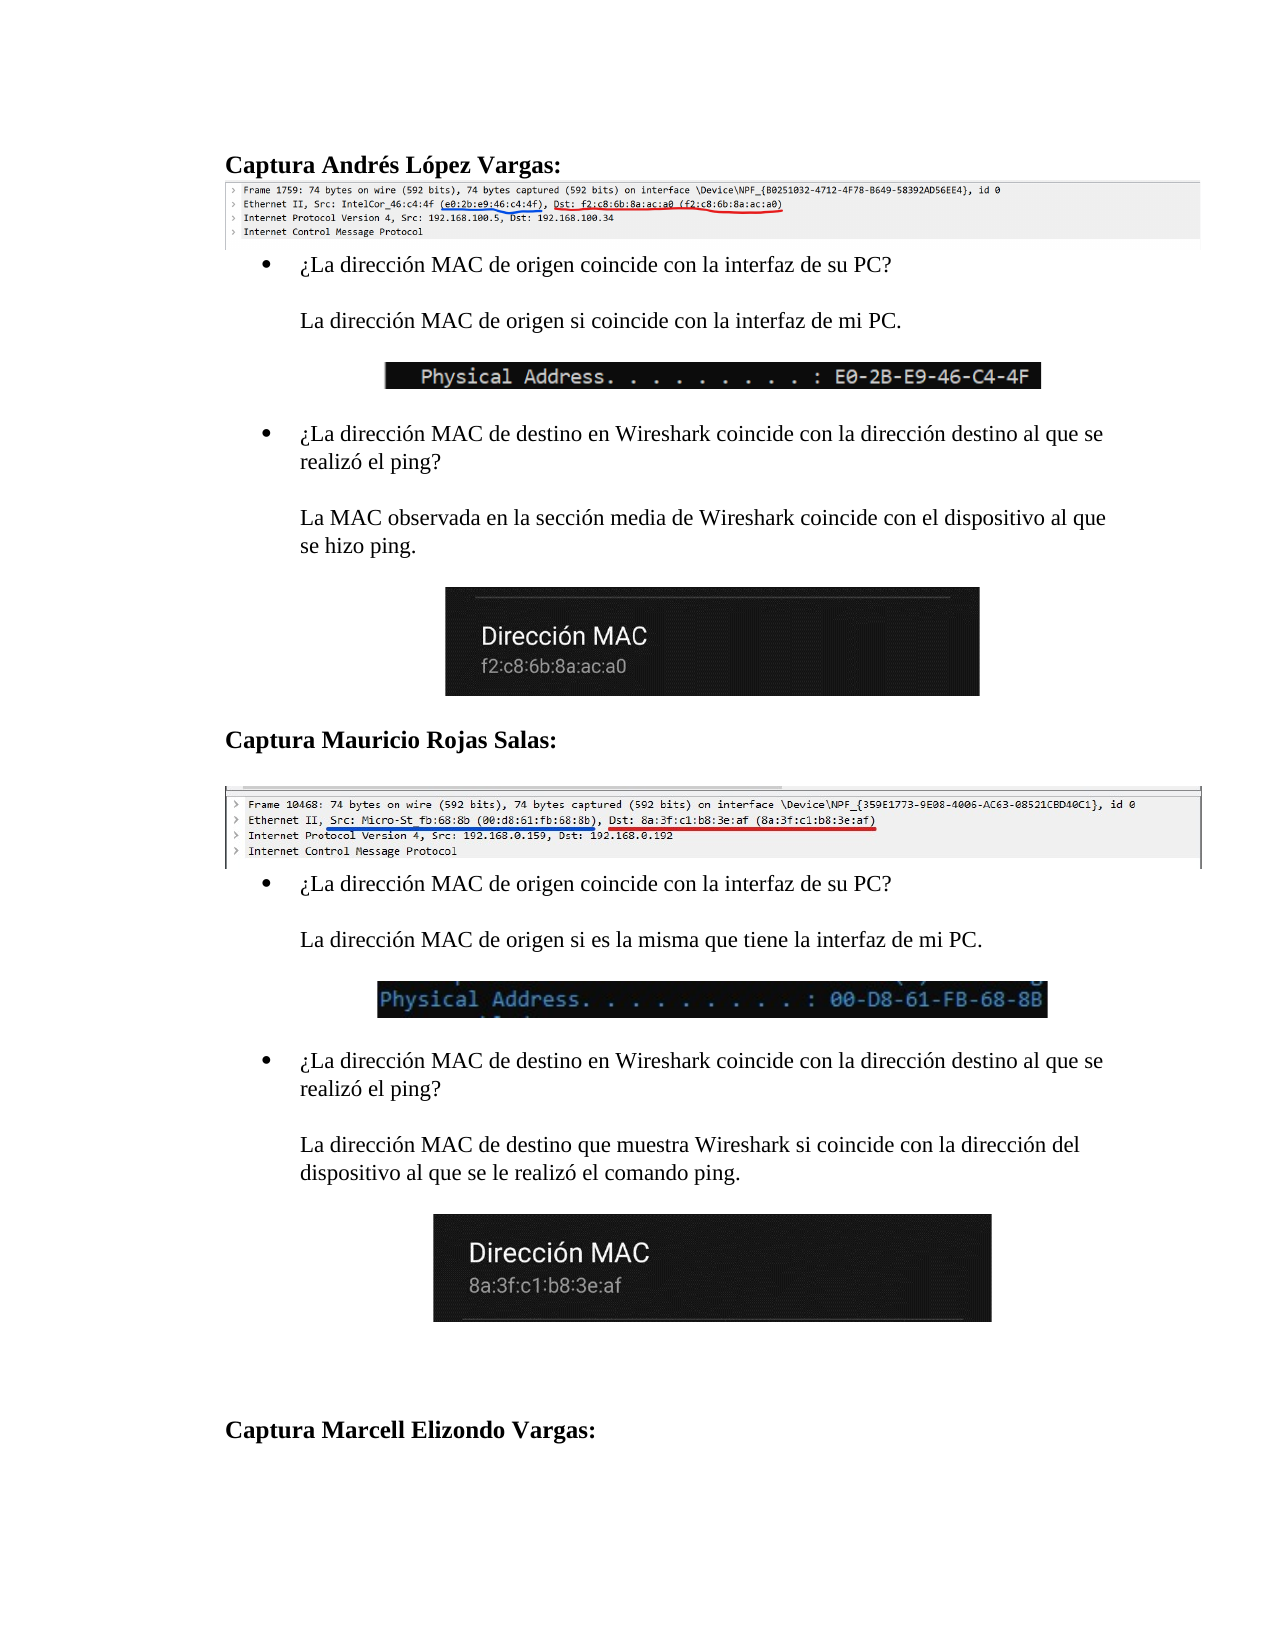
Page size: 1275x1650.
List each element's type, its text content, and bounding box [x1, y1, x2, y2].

list La dirección MAC de origen si coincide con la interfaz de mi PC. [300, 307, 1125, 333]
list Captura Marcell Elizondo Vargas: [225, 1415, 1125, 1443]
list La dirección MAC de destino que muestra Wireshark si coincide con la dirección del dispositivo al que se le realizó el comando ping. [300, 1131, 1125, 1185]
picture [433, 1214, 992, 1322]
list ¿La dirección MAC de origen coincide con la interfaz de su PC? [262, 870, 1125, 896]
picture [445, 587, 980, 696]
list Captura Mauricio Rojas Salas: [225, 725, 1125, 754]
picture [383, 362, 1042, 389]
picture [377, 981, 1048, 1018]
list La dirección MAC de origen si es la misma que tiene la interfaz de mi PC. [300, 926, 1125, 952]
list ¿La dirección MAC de destino en Wireshark coincide con la dirección destino al que se realizó el ping? [262, 1047, 1125, 1102]
picture [225, 786, 1202, 869]
list ¿La dirección MAC de origen coincide con la interfaz de su PC? [262, 251, 1125, 277]
list Captura Andrés López Vargas: [225, 150, 1125, 179]
list ¿La dirección MAC de destino en Wireshark coincide con la dirección destino al que se realizó el ping? [262, 420, 1125, 474]
list La MAC observada en la sección media de Wireshark coincide con el dispositivo al que se hizo ping. [300, 504, 1125, 558]
picture [225, 180, 1200, 250]
